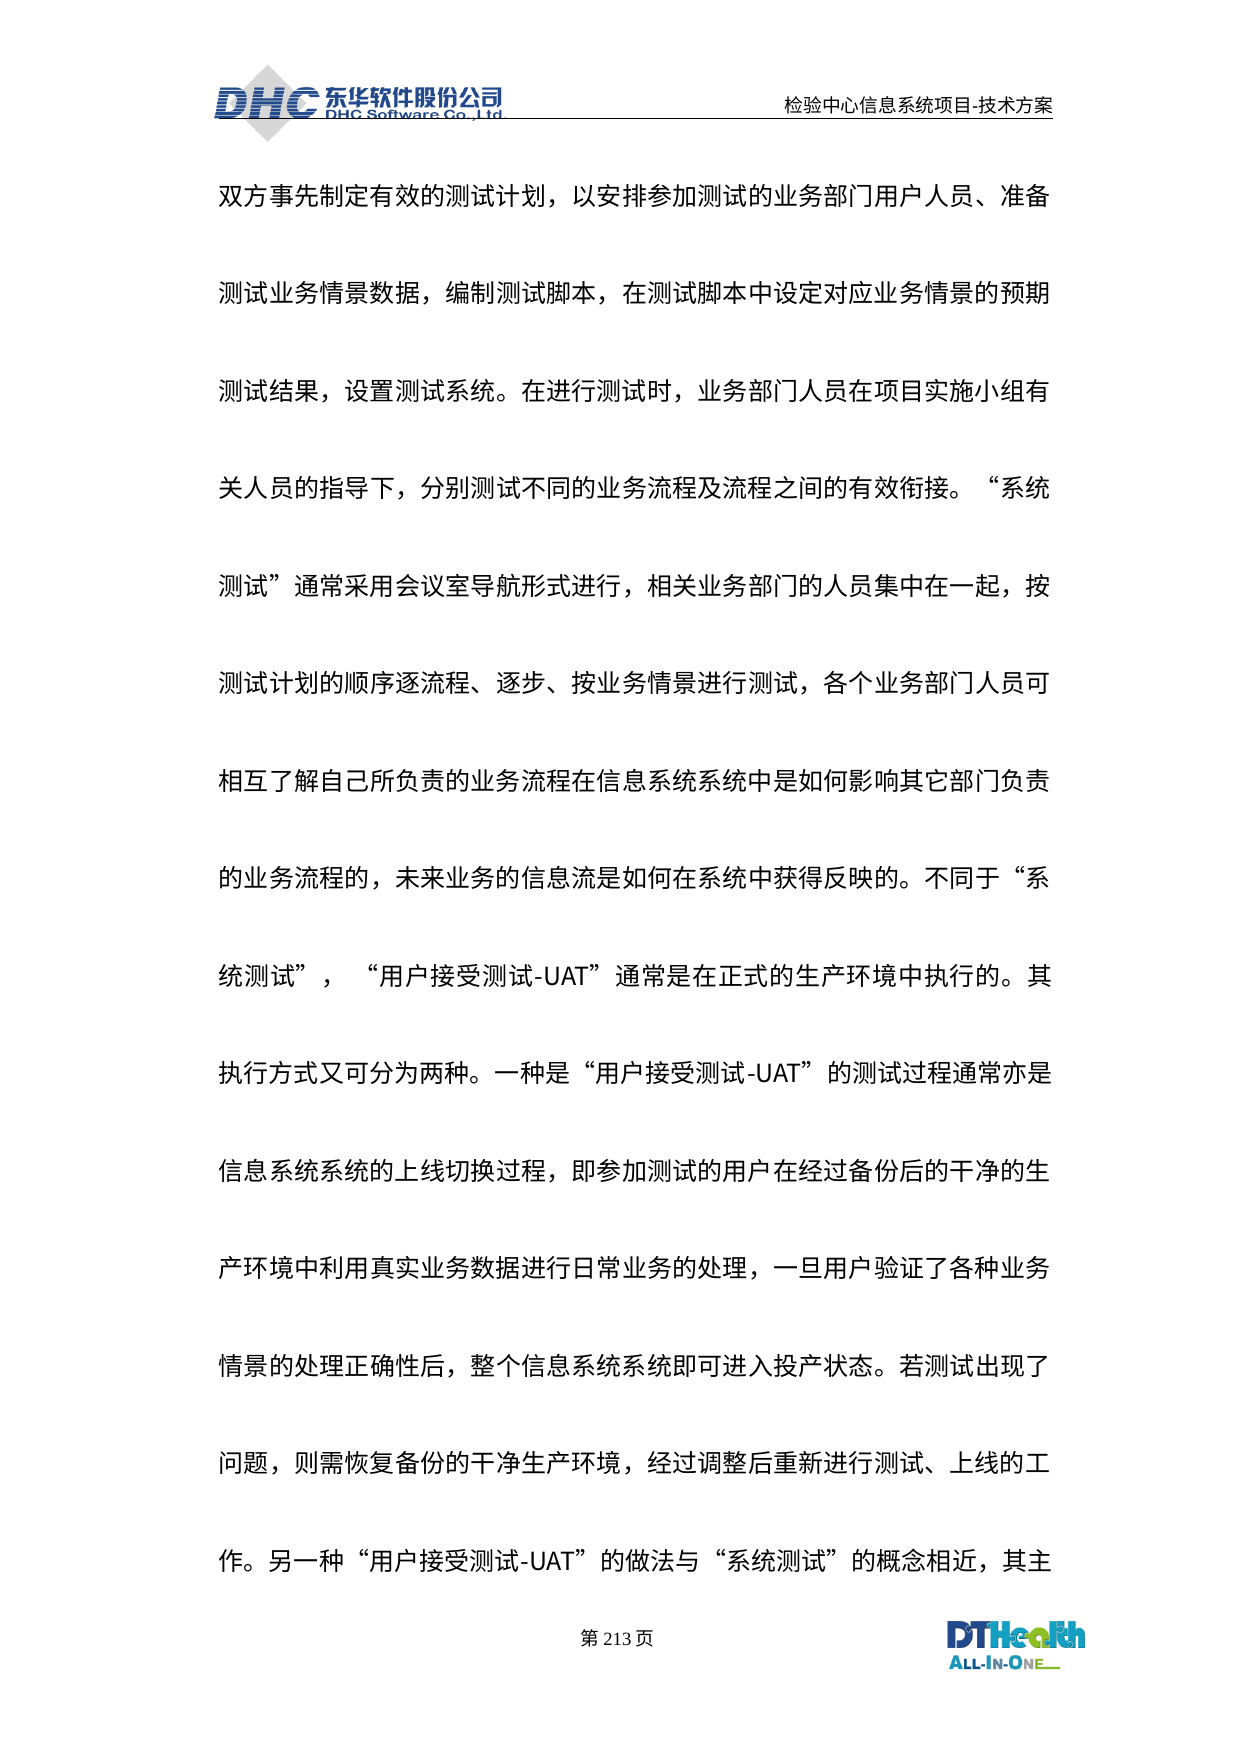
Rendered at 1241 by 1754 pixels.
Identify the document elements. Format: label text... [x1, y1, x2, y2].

picture [214, 64, 506, 142]
picture [947, 1653, 1061, 1670]
picture [947, 1621, 1085, 1648]
